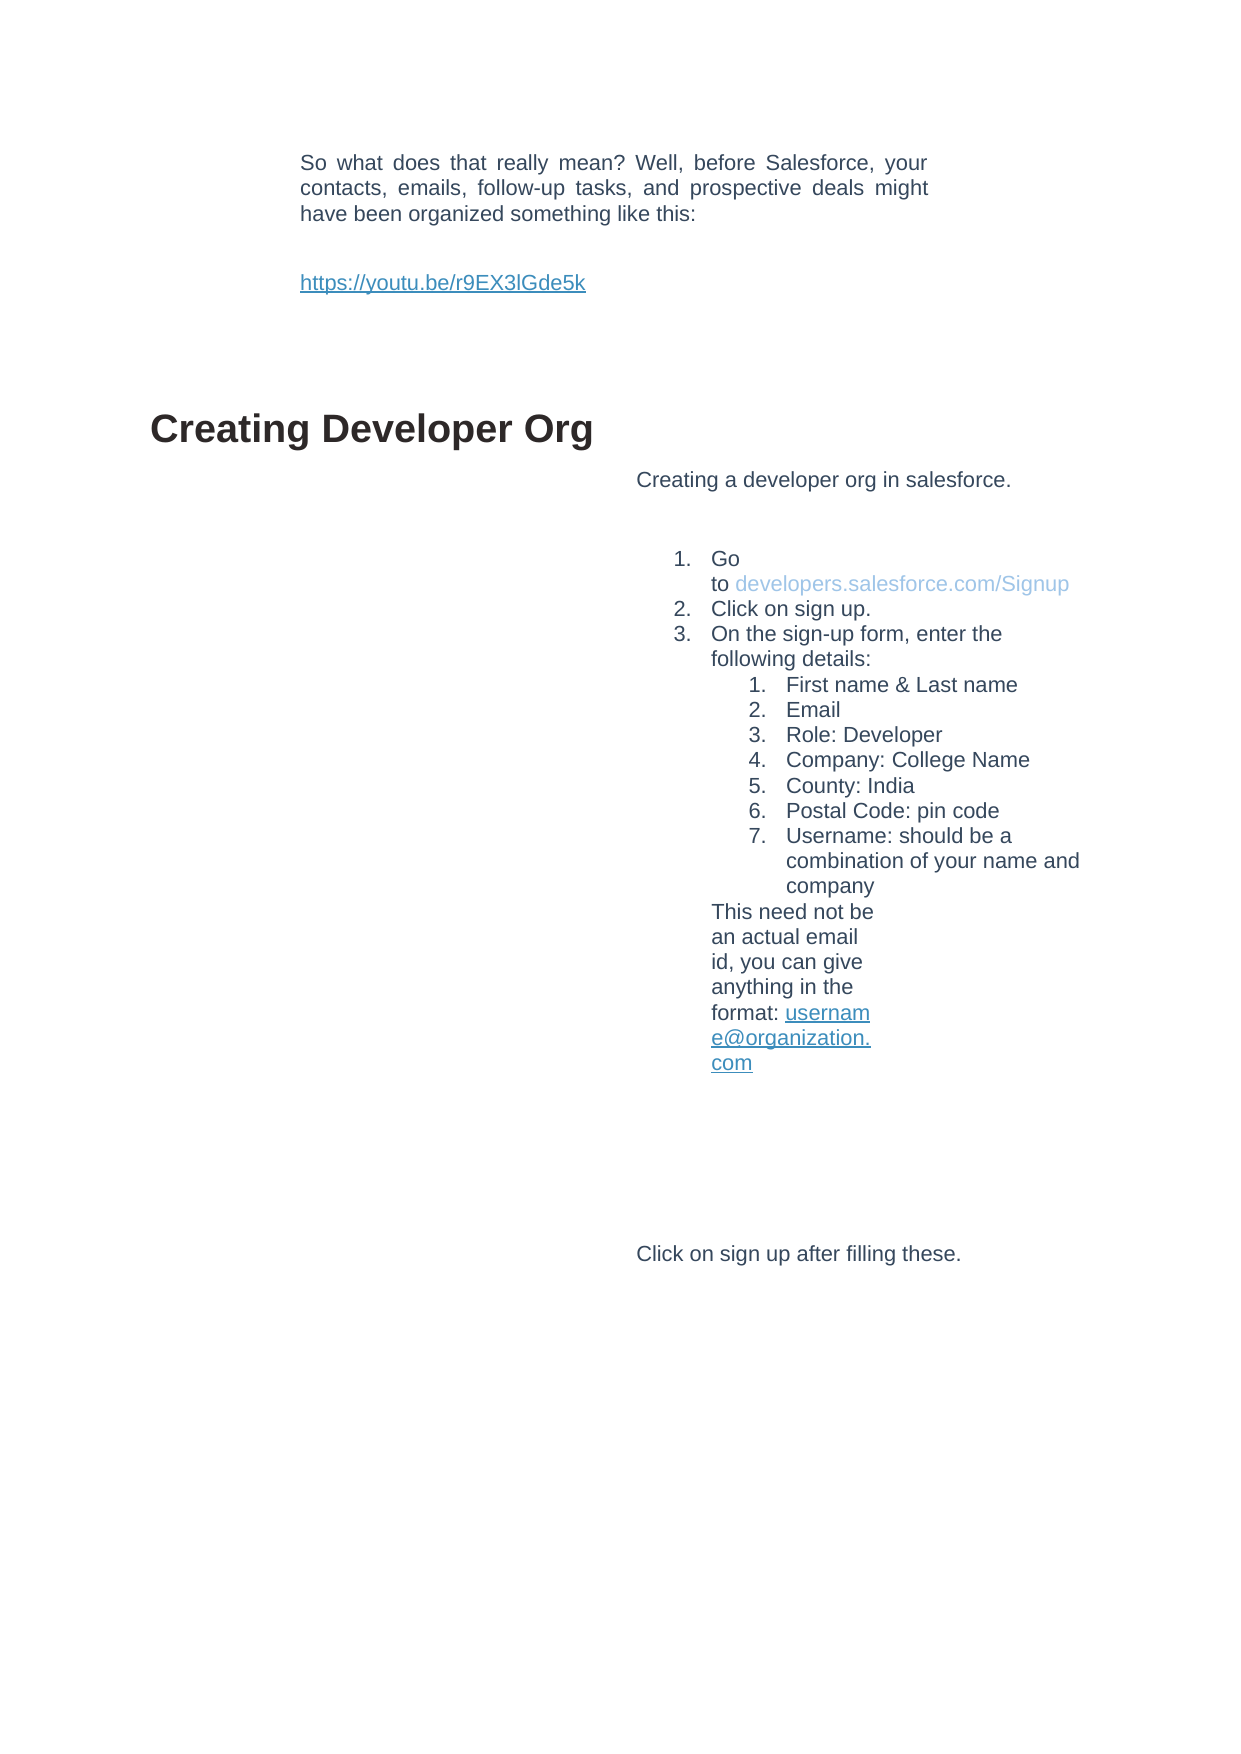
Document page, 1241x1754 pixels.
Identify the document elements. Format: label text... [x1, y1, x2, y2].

text Click on sign up after filling these. [636, 1241, 1090, 1266]
text So what does that really mean? Well, before Salesforce, your contacts, emails, follow-up tasks, and prospective deals might have been organized something like this: [300, 150, 929, 226]
list First name & Last name [748, 671, 1090, 697]
list County: India [748, 772, 1090, 798]
list Email [748, 697, 1090, 722]
text Creating a developer org in salesforce. [636, 467, 1090, 492]
text This need not be an actual email id, you can give anything in the format: username@organization.com [711, 898, 875, 1103]
text https://youtu.be/r9EX3lGde5k [300, 269, 1090, 295]
list On the sign-up form, enter the following details: [673, 621, 1090, 671]
text Creating Developer Org [150, 404, 1090, 451]
list Username: should be a combination of your name and company [748, 823, 1090, 898]
list Company: College Name [748, 747, 1090, 772]
list Go to developers.salesforce.com/Signup [673, 545, 1090, 596]
list Postal Code: pin code [748, 798, 1090, 823]
list Role: Developer [748, 722, 1090, 747]
list Click on sign up. [673, 596, 1090, 621]
